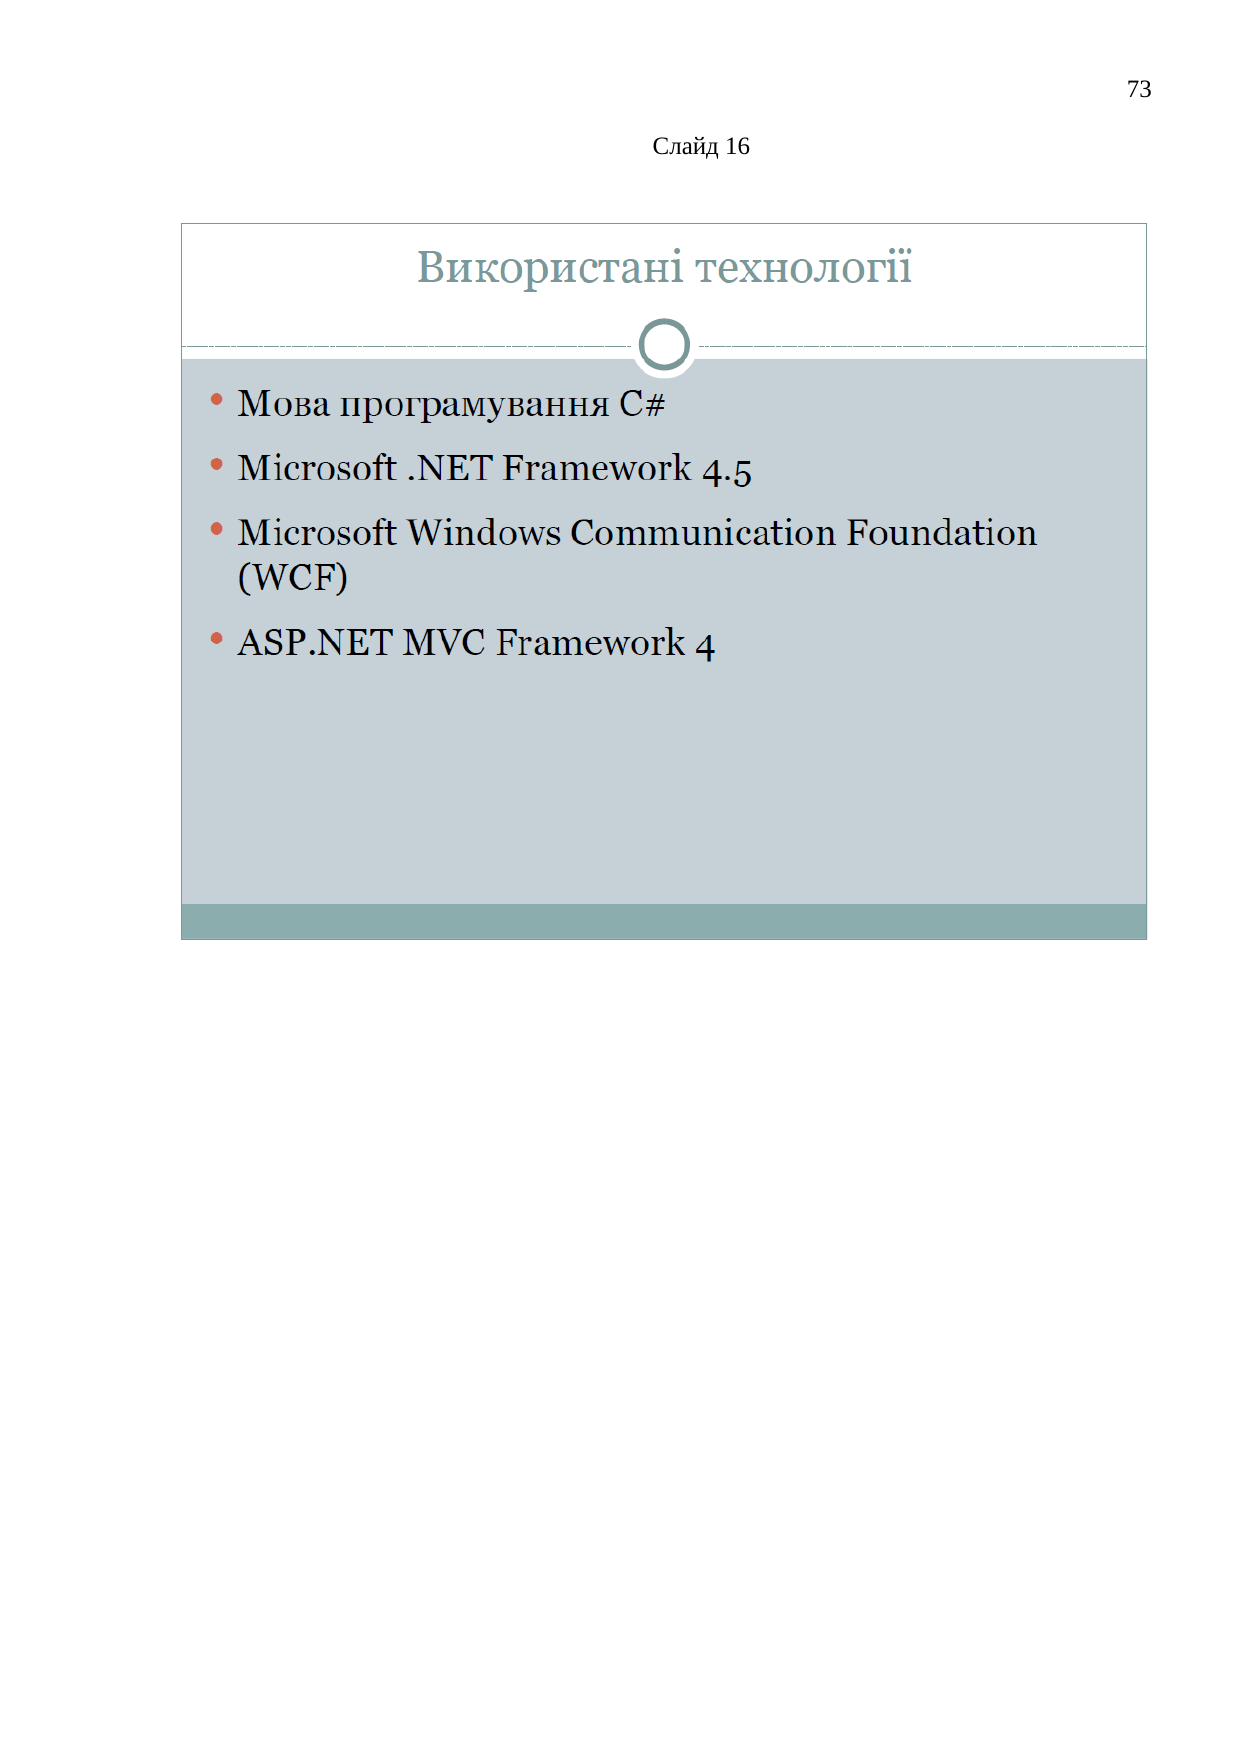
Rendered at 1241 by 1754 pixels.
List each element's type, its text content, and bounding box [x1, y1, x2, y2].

picture [177, 217, 1152, 944]
text Слайд 16 [177, 131, 1152, 160]
